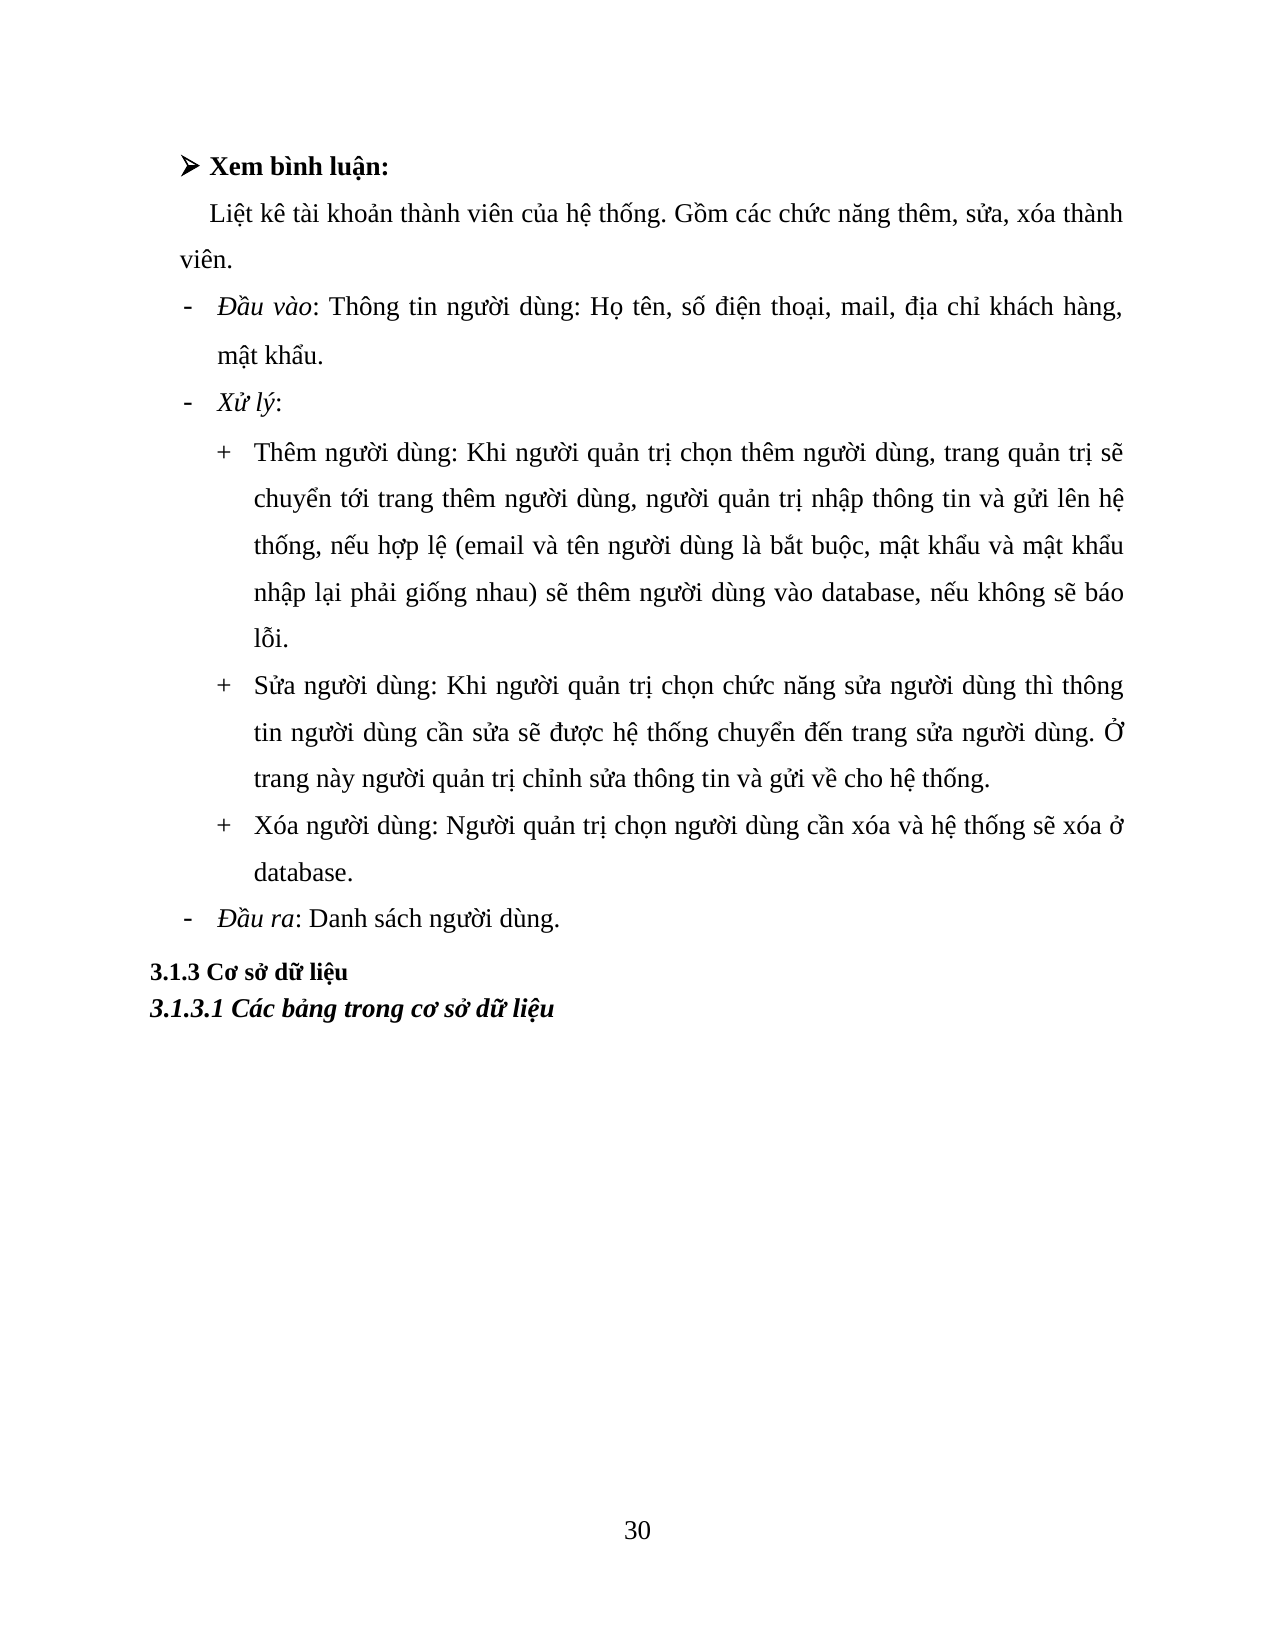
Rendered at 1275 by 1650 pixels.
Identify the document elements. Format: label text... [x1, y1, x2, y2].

list Xử lý: [179, 386, 1125, 419]
list Đầu ra: Danh sách người dùng. [179, 903, 1125, 936]
list Đầu vào: Thông tin người dùng: Họ tên, số điện thoại, mail, địa chỉ khách hàng, mật khẩu. [179, 290, 1125, 370]
list Xem bình luận: [179, 150, 1125, 181]
list Thêm người dùng: Khi người quản trị chọn thêm người dùng, trang quản trị sẽ chuyển tới trang thêm người dùng, người quản trị nhập thông tin và gửi lên hệ thống, nếu hợp lệ (email và tên người dùng là bắt buộc, mật khẩu và mật khẩu nhập lại phải giống nhau) sẽ thêm người dùng vào database, nếu không sẽ báo lỗi. [216, 436, 1125, 654]
list Sửa người dùng: Khi người quản trị chọn chức năng sửa người dùng thì thông tin người dùng cần sửa sẽ được hệ thống chuyển đến trang sửa người dùng. Ở trang này người quản trị chỉnh sửa thông tin và gửi về cho hệ thống. [216, 669, 1125, 794]
list Xóa người dùng: Người quản trị chọn người dùng cần xóa và hệ thống sẽ xóa ở database. [216, 809, 1125, 887]
list Liệt kê tài khoản thành viên của hệ thống. Gồm các chức năng thêm, sửa, xóa thành viên. [179, 197, 1125, 275]
subtitle 3.1.3 Cơ sở dữ liệu [150, 957, 1125, 986]
subtitle 3.1.3.1 Các bảng trong cơ sở dữ liệu [150, 992, 1125, 1023]
